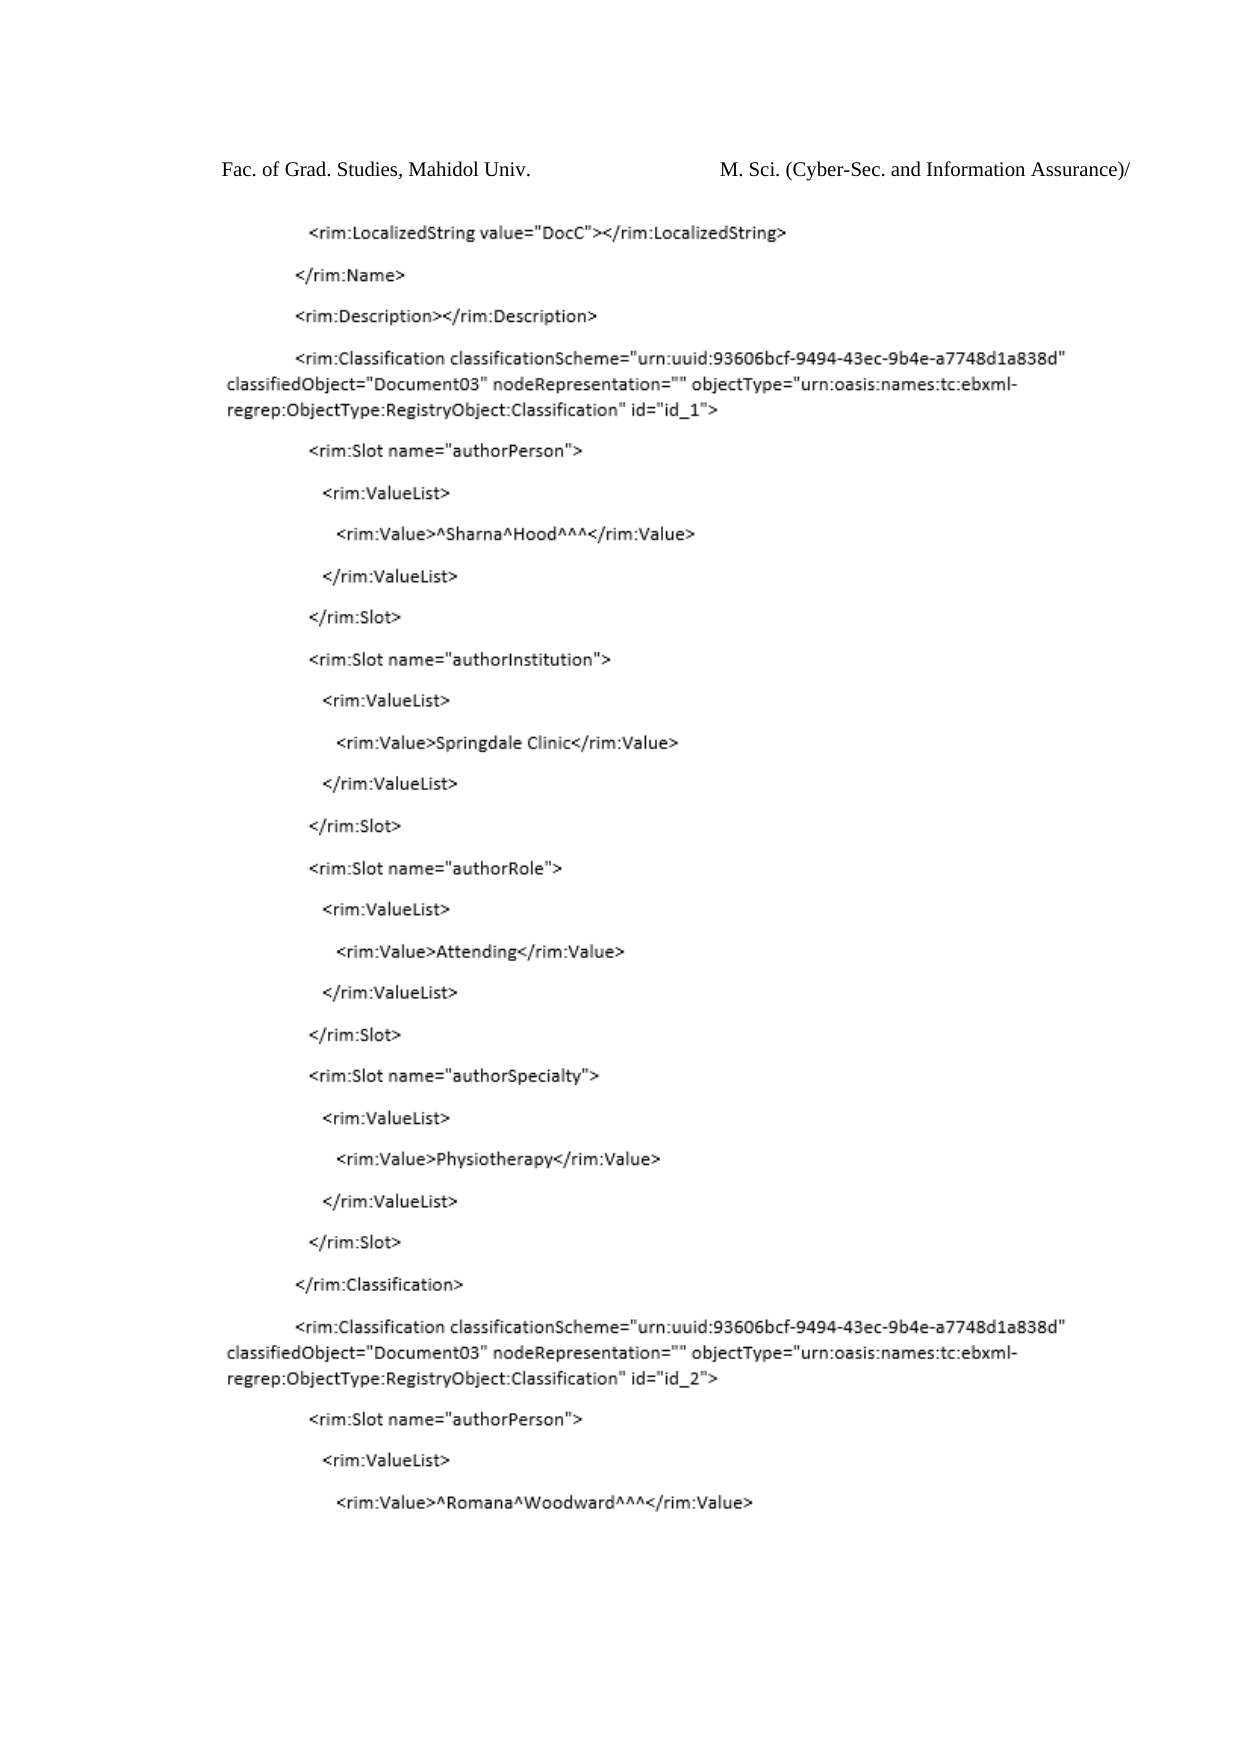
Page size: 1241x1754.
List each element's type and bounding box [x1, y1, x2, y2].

picture [221, 221, 1093, 1518]
